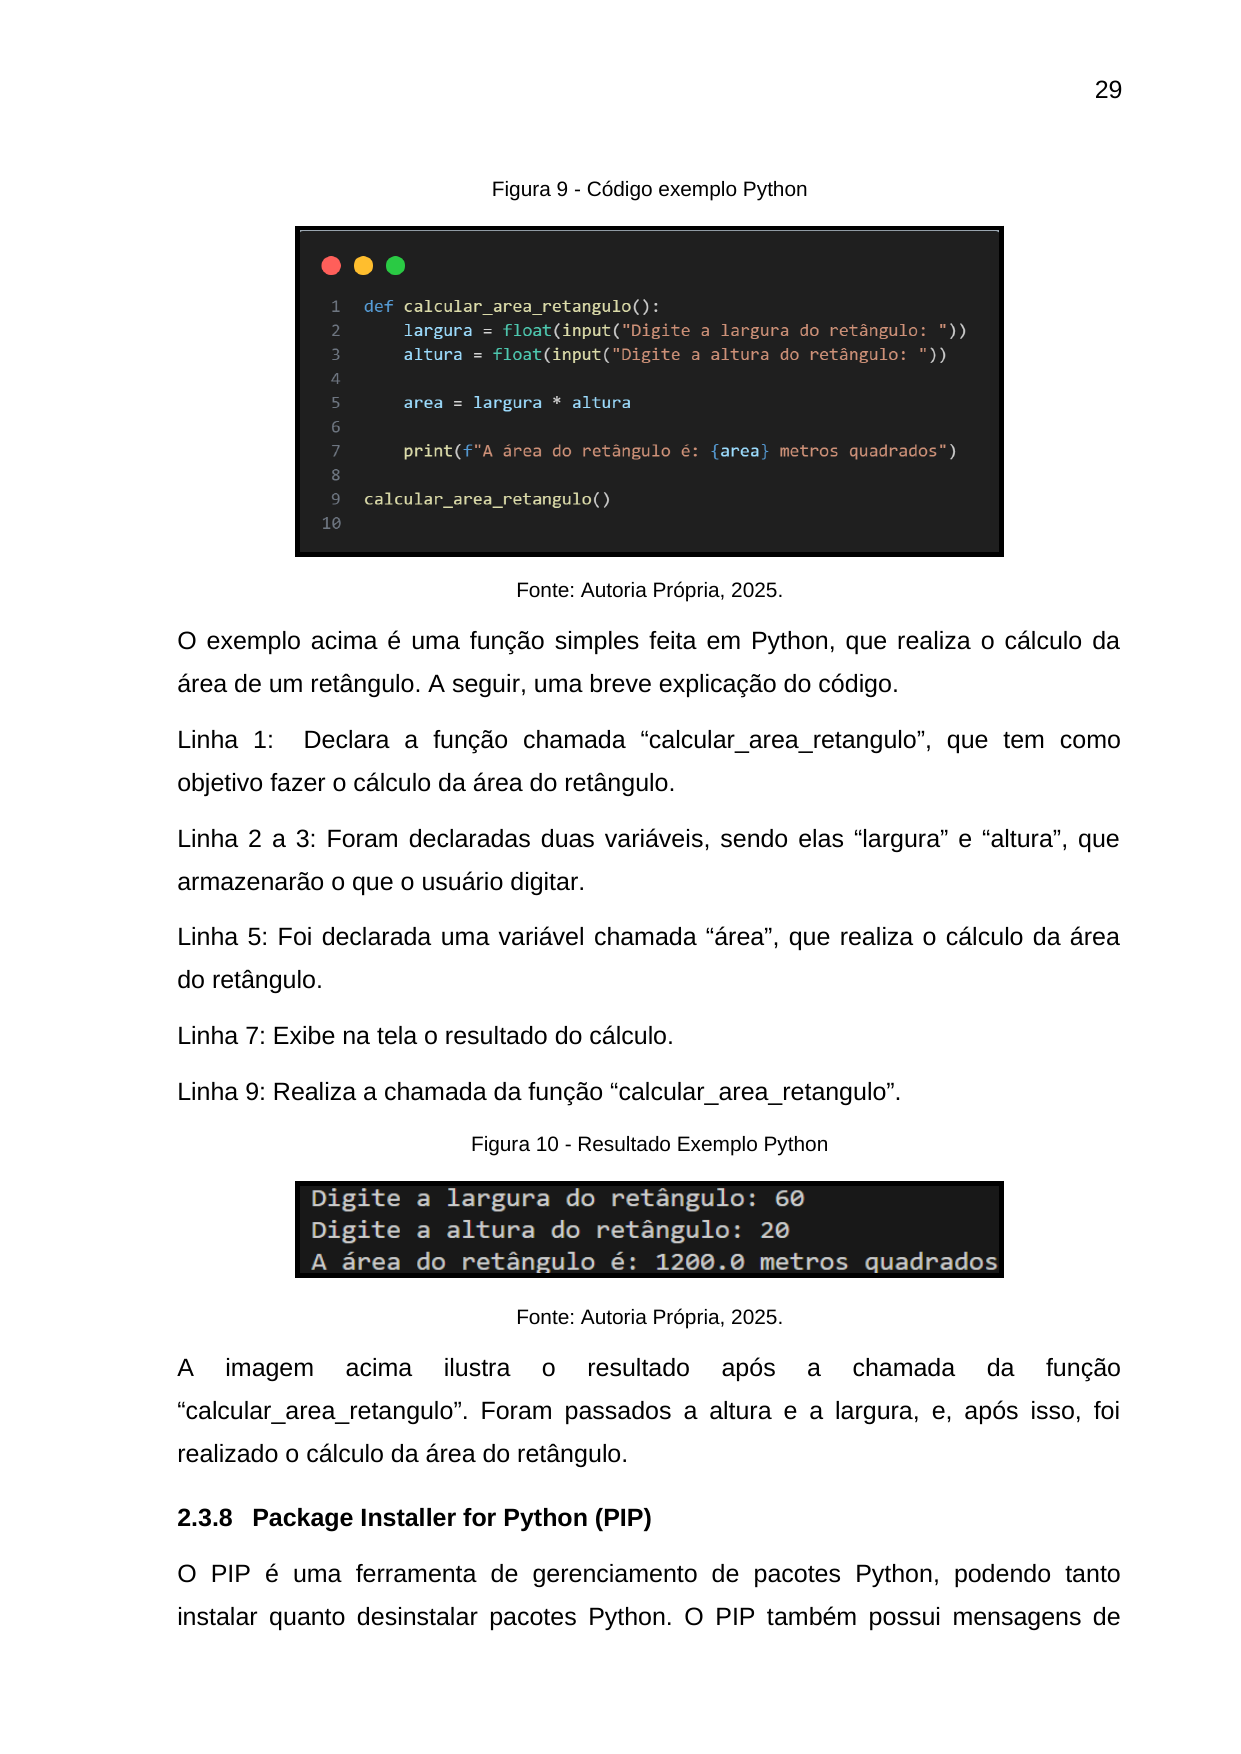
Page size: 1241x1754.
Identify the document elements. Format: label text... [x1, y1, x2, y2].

picture [300, 1186, 999, 1273]
subtitle Package Installer for Python (PIP) [177, 1503, 1122, 1532]
picture [300, 230, 999, 552]
text Linha 7: Exibe na tela o resultado do cálculo. [177, 1021, 1122, 1050]
text Linha 1: Declara a função chamada “calcular_area_retangulo”, que tem como objetivo fazer o cálculo da área do retângulo. [177, 725, 1122, 797]
text A imagem acima ilustra o resultado após a chamada da função “calcular_area_retangulo”. Foram passados a altura e a largura, e, após isso, foi realizado o cálculo da área do retângulo. [177, 1353, 1122, 1468]
text Fonte: Autoria Própria, 2025. [177, 578, 1122, 602]
text Linha 5: Foi declarada uma variável chamada “área”, que realiza o cálculo da área do retângulo. [177, 922, 1122, 994]
text O exemplo acima é uma função simples feita em Python, que realiza o cálculo da área de um retângulo. A seguir, uma breve explicação do código. [177, 626, 1122, 698]
text Fonte: Autoria Própria, 2025. [177, 1304, 1122, 1328]
text Linha 9: Realiza a chamada da função “calcular_area_retangulo”. [177, 1077, 1122, 1105]
text Linha 2 a 3: Foram declaradas duas variáveis, sendo elas “largura” e “altura”, que armazenarão o que o usuário digitar. [177, 823, 1122, 895]
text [177, 1559, 1122, 1631]
